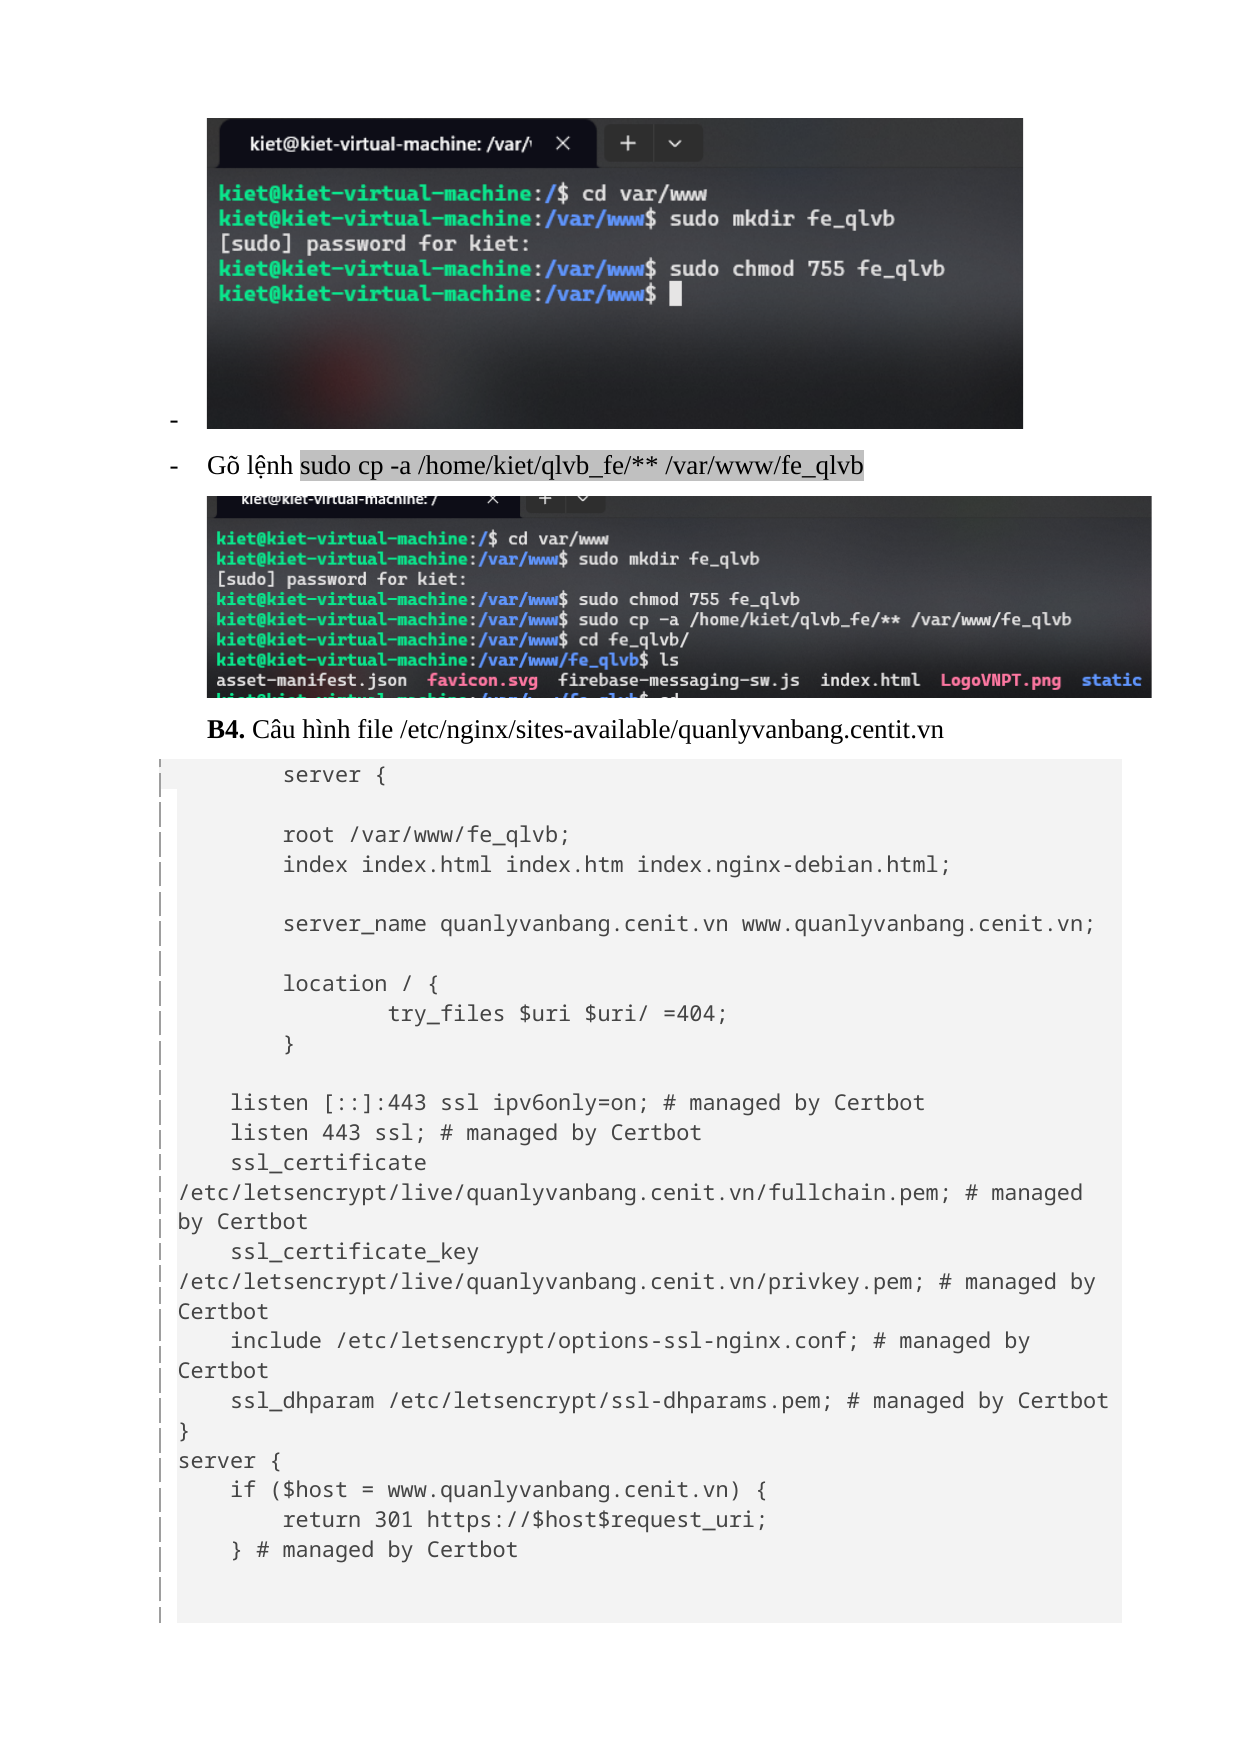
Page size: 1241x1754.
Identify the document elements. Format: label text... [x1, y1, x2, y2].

text ssl_dhparam /etc/letsencrypt/ssl-dhparams.pem; # managed by Certbot [177, 1385, 1122, 1415]
list B4. Câu hình file /etc/nginx/sites-available/quanlyvanbang.centit.vn [207, 713, 1122, 744]
text index index.html index.htm index.nginx-debian.html; [177, 849, 1122, 878]
text include /etc/letsencrypt/options-ssl-nginx.conf; # managed by Certbot [177, 1325, 1122, 1385]
text try_files $uri $uri/ =404; [177, 998, 1122, 1027]
text ssl_certificate_key /etc/letsencrypt/live/quanlyvanbang.cenit.vn/privkey.pem; # managed by Certbot [177, 1236, 1122, 1325]
list Gõ lệnh sudo cp -a /home/kiet/qlvb_fe/** /var/www/fe_qlvb [169, 449, 1122, 481]
picture [206, 118, 1024, 429]
text root /var/www/fe_qlvb; [177, 819, 1122, 849]
text ssl_certificate /etc/letsencrypt/live/quanlyvanbang.cenit.vn/fullchain.pem; # managed by Certbot [177, 1147, 1122, 1236]
text server { [177, 1444, 1122, 1474]
picture [206, 496, 1152, 698]
text } # managed by Certbot [177, 1534, 1122, 1564]
text if ($host = www.quanlyvanbang.cenit.vn) { [177, 1474, 1122, 1504]
text return 301 https://$host$request_uri; [177, 1504, 1122, 1534]
text listen 443 ssl; # managed by Certbot [177, 1117, 1122, 1147]
text server { [159, 759, 1122, 789]
text listen [::]:443 ssl ipv6only=on; # managed by Certbot [177, 1087, 1122, 1117]
text location / { [177, 968, 1122, 998]
text } [177, 1027, 1122, 1057]
text } [177, 1415, 1122, 1444]
text server_name quanlyvanbang.cenit.vn www.quanlyvanbang.cenit.vn; [177, 908, 1122, 938]
